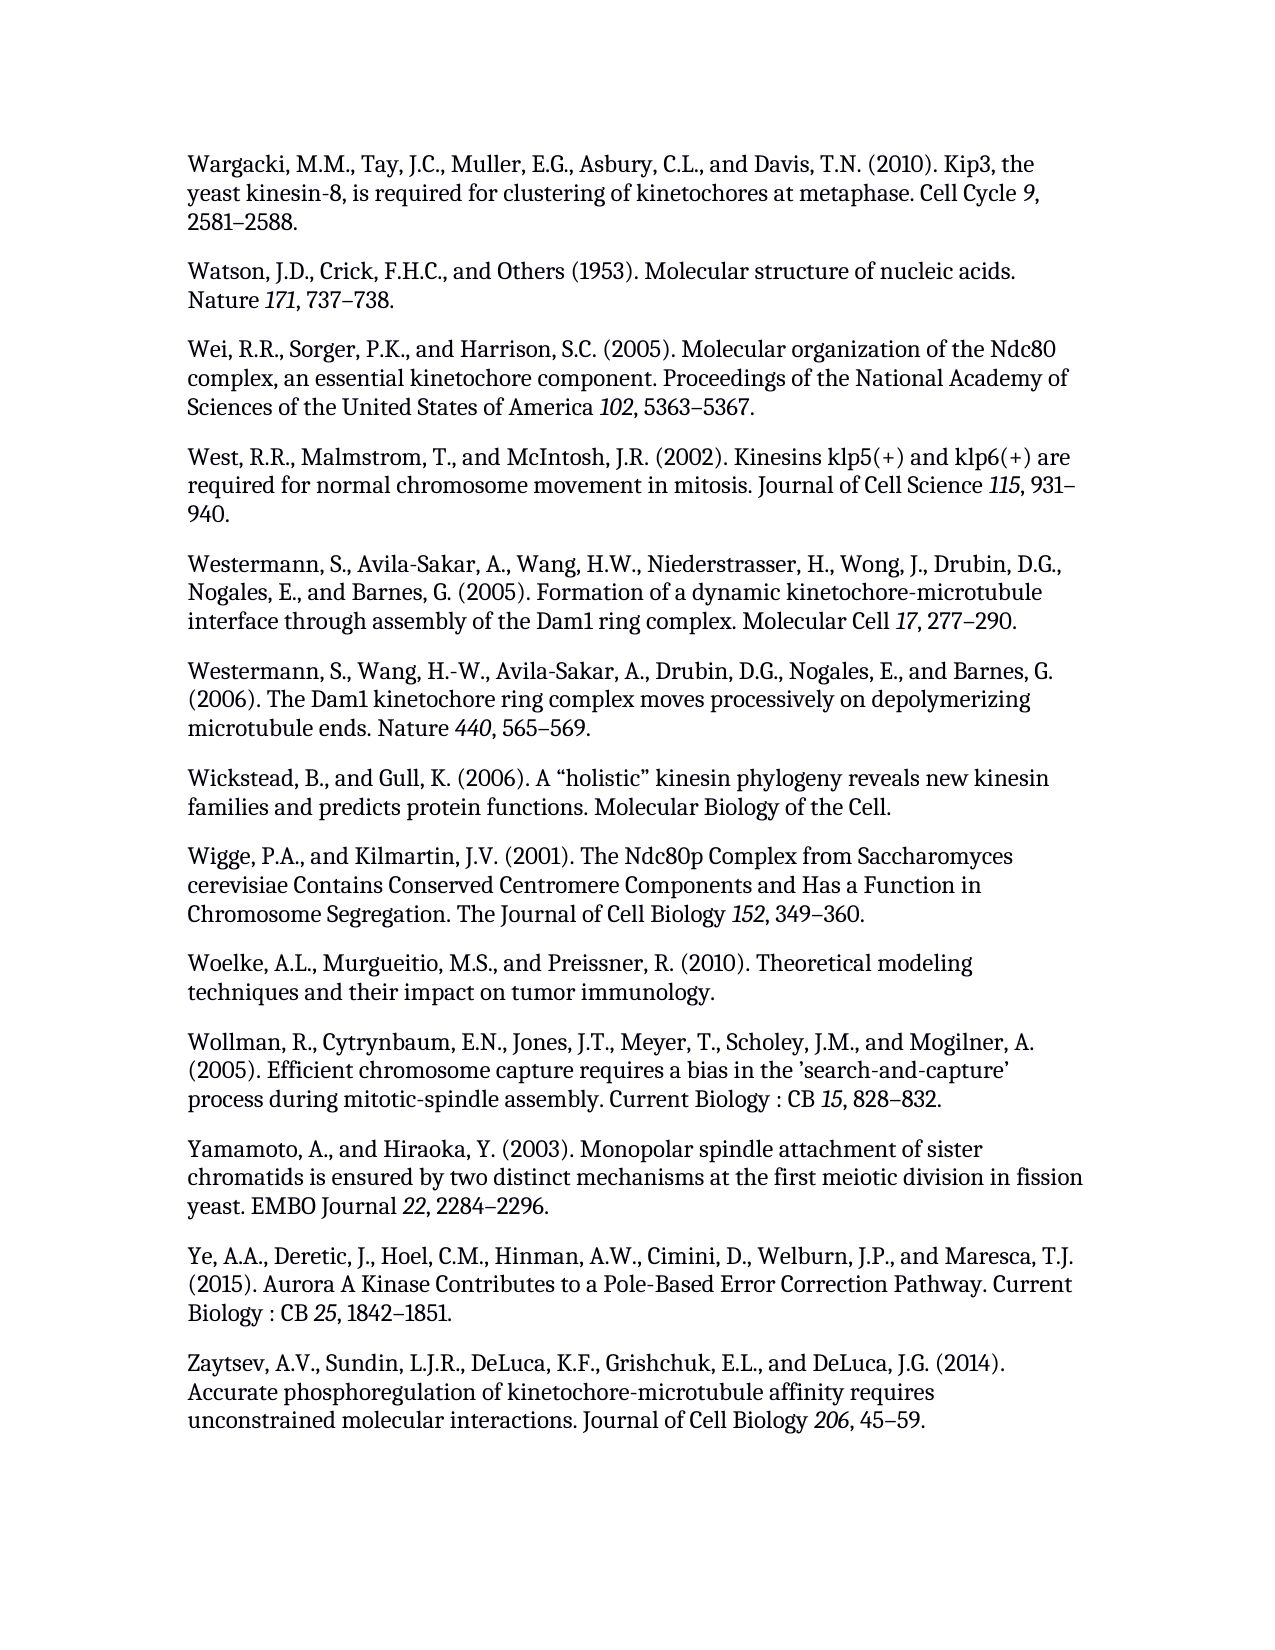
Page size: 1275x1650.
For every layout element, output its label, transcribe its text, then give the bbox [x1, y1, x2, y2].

text Yamamoto, A., and Hiraoka, Y. (2003). Monopolar spindle attachment of sister chromatids is ensured by two distinct mechanisms at the first meiotic division in fission yeast. EMBO Journal 22, 2284–2296. [187, 1134, 1087, 1221]
text Woelke, A.L., Murgueitio, M.S., and Preissner, R. (2010). Theoretical modeling techniques and their impact on tumor immunology. [187, 949, 1087, 1007]
text Wargacki, M.M., Tay, J.C., Muller, E.G., Asbury, C.L., and Davis, T.N. (2010). Kip3, the yeast kinesin-8, is required for clustering of kinetochores at metaphase. Cell Cycle 9, 2581–2588. [187, 150, 1087, 236]
text Westermann, S., Avila-Sakar, A., Wang, H.W., Niederstrasser, H., Wong, J., Drubin, D.G., Nogales, E., and Barnes, G. (2005). Formation of a dynamic kinetochore-microtubule interface through assembly of the Dam1 ring complex. Molecular Cell 17, 277–290. [187, 549, 1087, 636]
text Westermann, S., Wang, H.-W., Avila-Sakar, A., Drubin, D.G., Nogales, E., and Barnes, G. (2006). The Dam1 kinetochore ring complex moves processively on depolymerizing microtubule ends. Nature 440, 565–569. [187, 657, 1087, 743]
text West, R.R., Malmstrom, T., and McIntosh, J.R. (2002). Kinesins klp5(+) and klp6(+) are required for normal chromosome movement in mitosis. Journal of Cell Science 115, 931–940. [187, 442, 1087, 529]
text Wollman, R., Cytrynbaum, E.N., Jones, J.T., Meyer, T., Scholey, J.M., and Mogilner, A. (2005). Efficient chromosome capture requires a bias in the ’search-and-capture’ process during mitotic-spindle assembly. Current Biology : CB 15, 828–832. [187, 1027, 1087, 1114]
text Watson, J.D., Crick, F.H.C., and Others (1953). Molecular structure of nucleic acids. Nature 171, 737–738. [187, 257, 1087, 314]
text Wigge, P.A., and Kilmartin, J.V. (2001). The Ndc80p Complex from Saccharomyces cerevisiae Contains Conserved Centromere Components and Has a Function in Chromosome Segregation. The Journal of Cell Biology 152, 349–360. [187, 842, 1087, 928]
text Zaytsev, A.V., Sundin, L.J.R., DeLuca, K.F., Grishchuk, E.L., and DeLuca, J.G. (2014). Accurate phosphoregulation of kinetochore-microtubule affinity requires unconstrained molecular interactions. Journal of Cell Biology 206, 45–59. [187, 1349, 1087, 1435]
text Wei, R.R., Sorger, P.K., and Harrison, S.C. (2005). Molecular organization of the Ndc80 complex, an essential kinetochore component. Proceedings of the National Academy of Sciences of the United States of America 102, 5363–5367. [187, 335, 1087, 422]
text Ye, A.A., Deretic, J., Hoel, C.M., Hinman, A.W., Cimini, D., Welburn, J.P., and Maresca, T.J. (2015). Aurora A Kinase Contributes to a Pole-Based Error Correction Pathway. Current Biology : CB 25, 1842–1851. [187, 1242, 1087, 1328]
text Wickstead, B., and Gull, K. (2006). A “holistic” kinesin phylogeny reveals new kinesin families and predicts protein functions. Molecular Biology of the Cell. [187, 764, 1087, 821]
